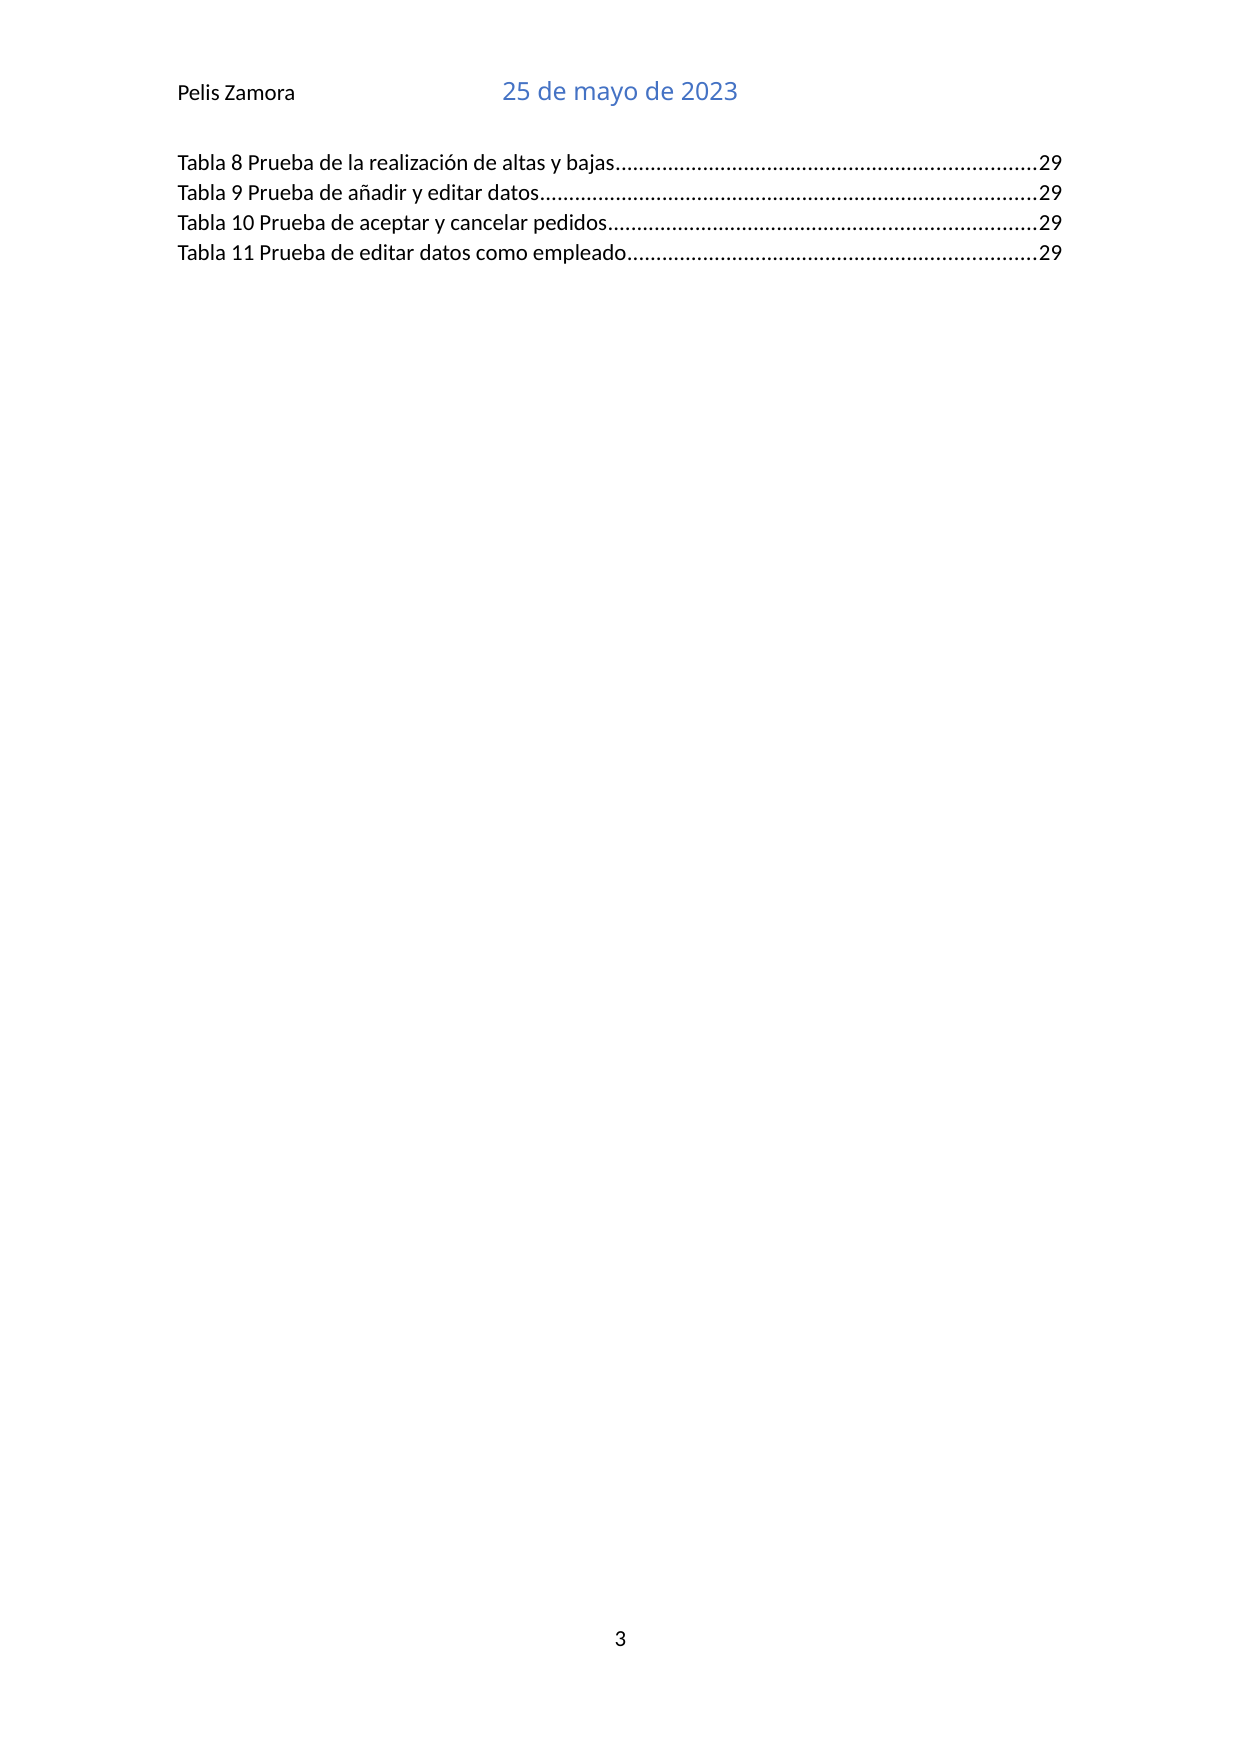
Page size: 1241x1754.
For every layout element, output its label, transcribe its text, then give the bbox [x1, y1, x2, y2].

text Tabla 8 Prueba de la realización de altas y bajas 29 [177, 148, 1063, 176]
text Tabla 9 Prueba de añadir y editar datos 29 [177, 178, 1063, 206]
text Tabla 11 Prueba de editar datos como empleado 29 [177, 238, 1063, 266]
text Tabla 10 Prueba de aceptar y cancelar pedidos 29 [177, 208, 1063, 236]
